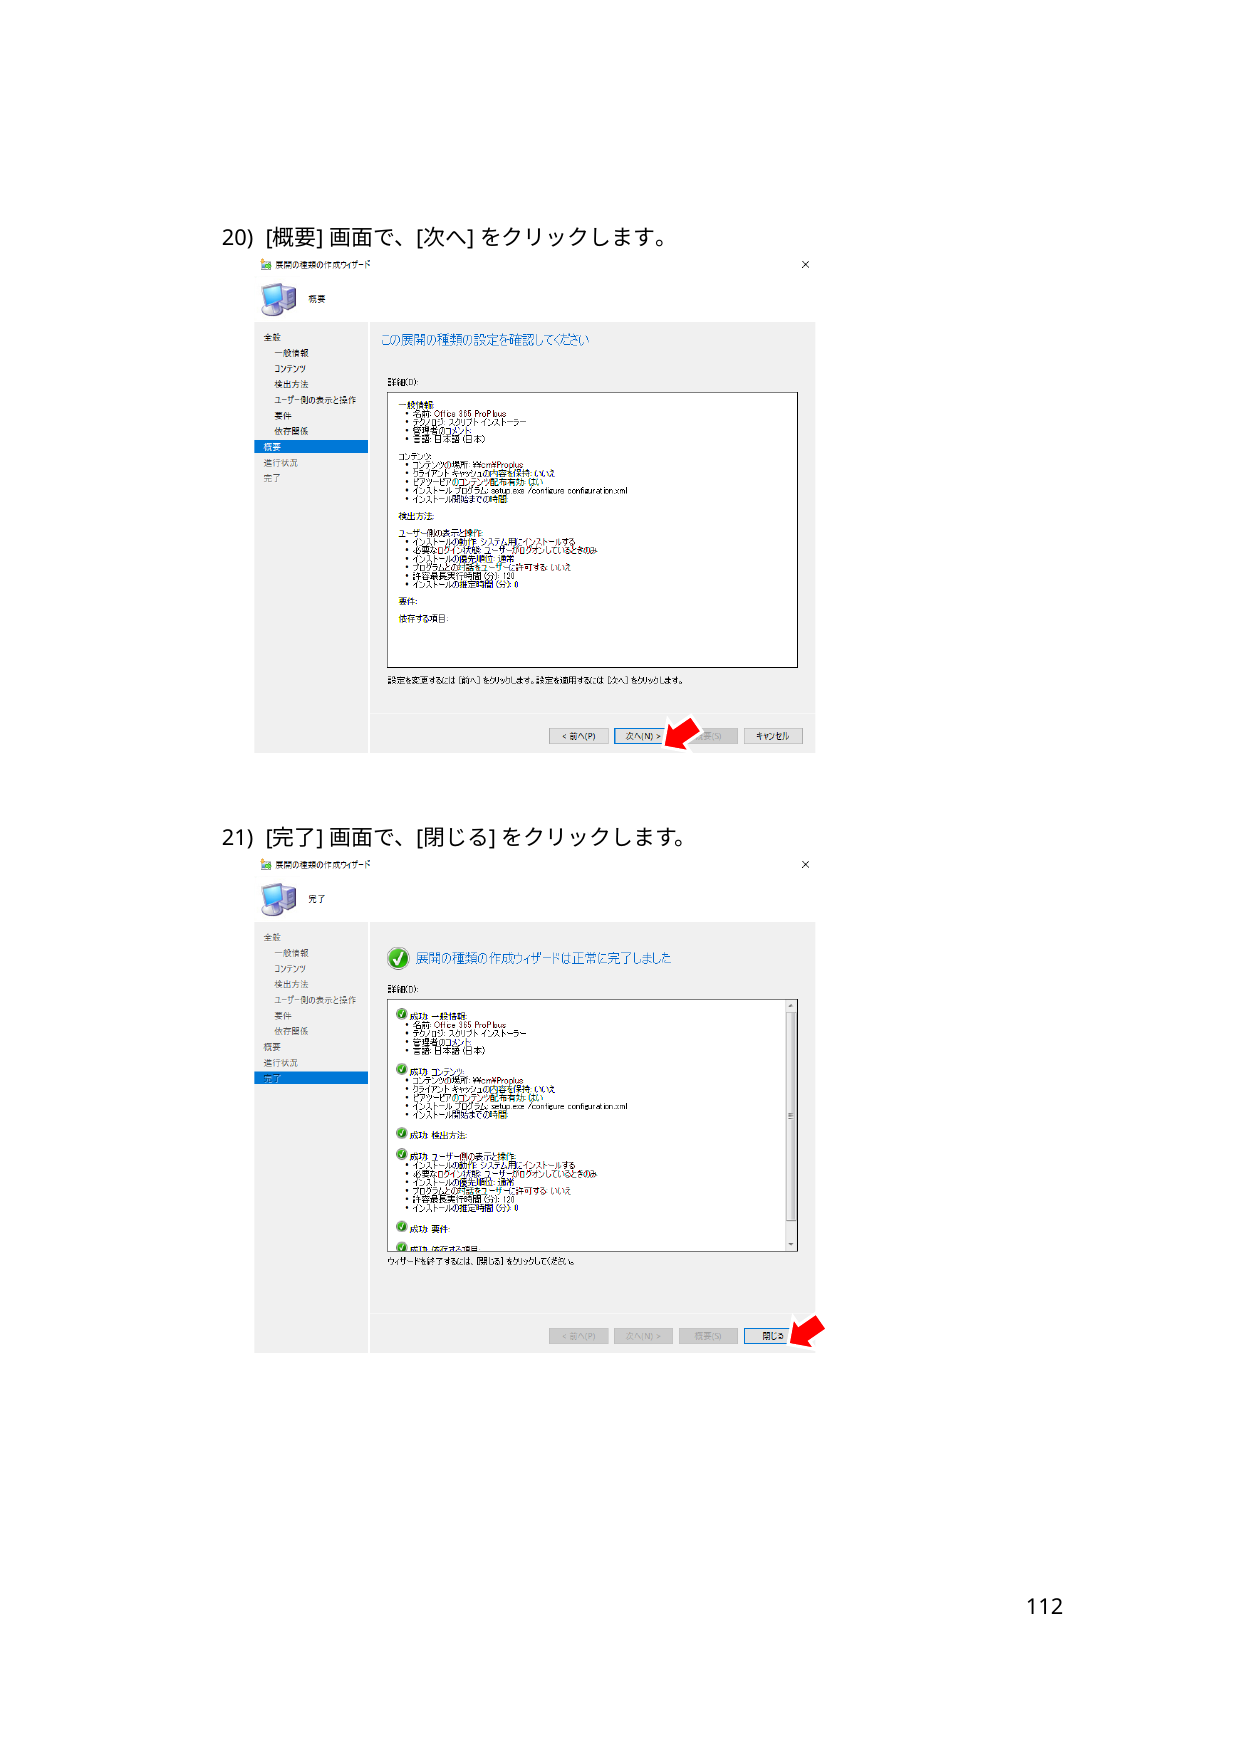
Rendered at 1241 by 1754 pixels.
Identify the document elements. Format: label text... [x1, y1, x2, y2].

list [概要] 画面で、[次へ] をクリックします。 [222, 217, 1063, 254]
picture [254, 854, 816, 1353]
list [完了] 画面で、[閉じる] をクリックします。 [222, 817, 1063, 854]
picture [254, 254, 816, 753]
